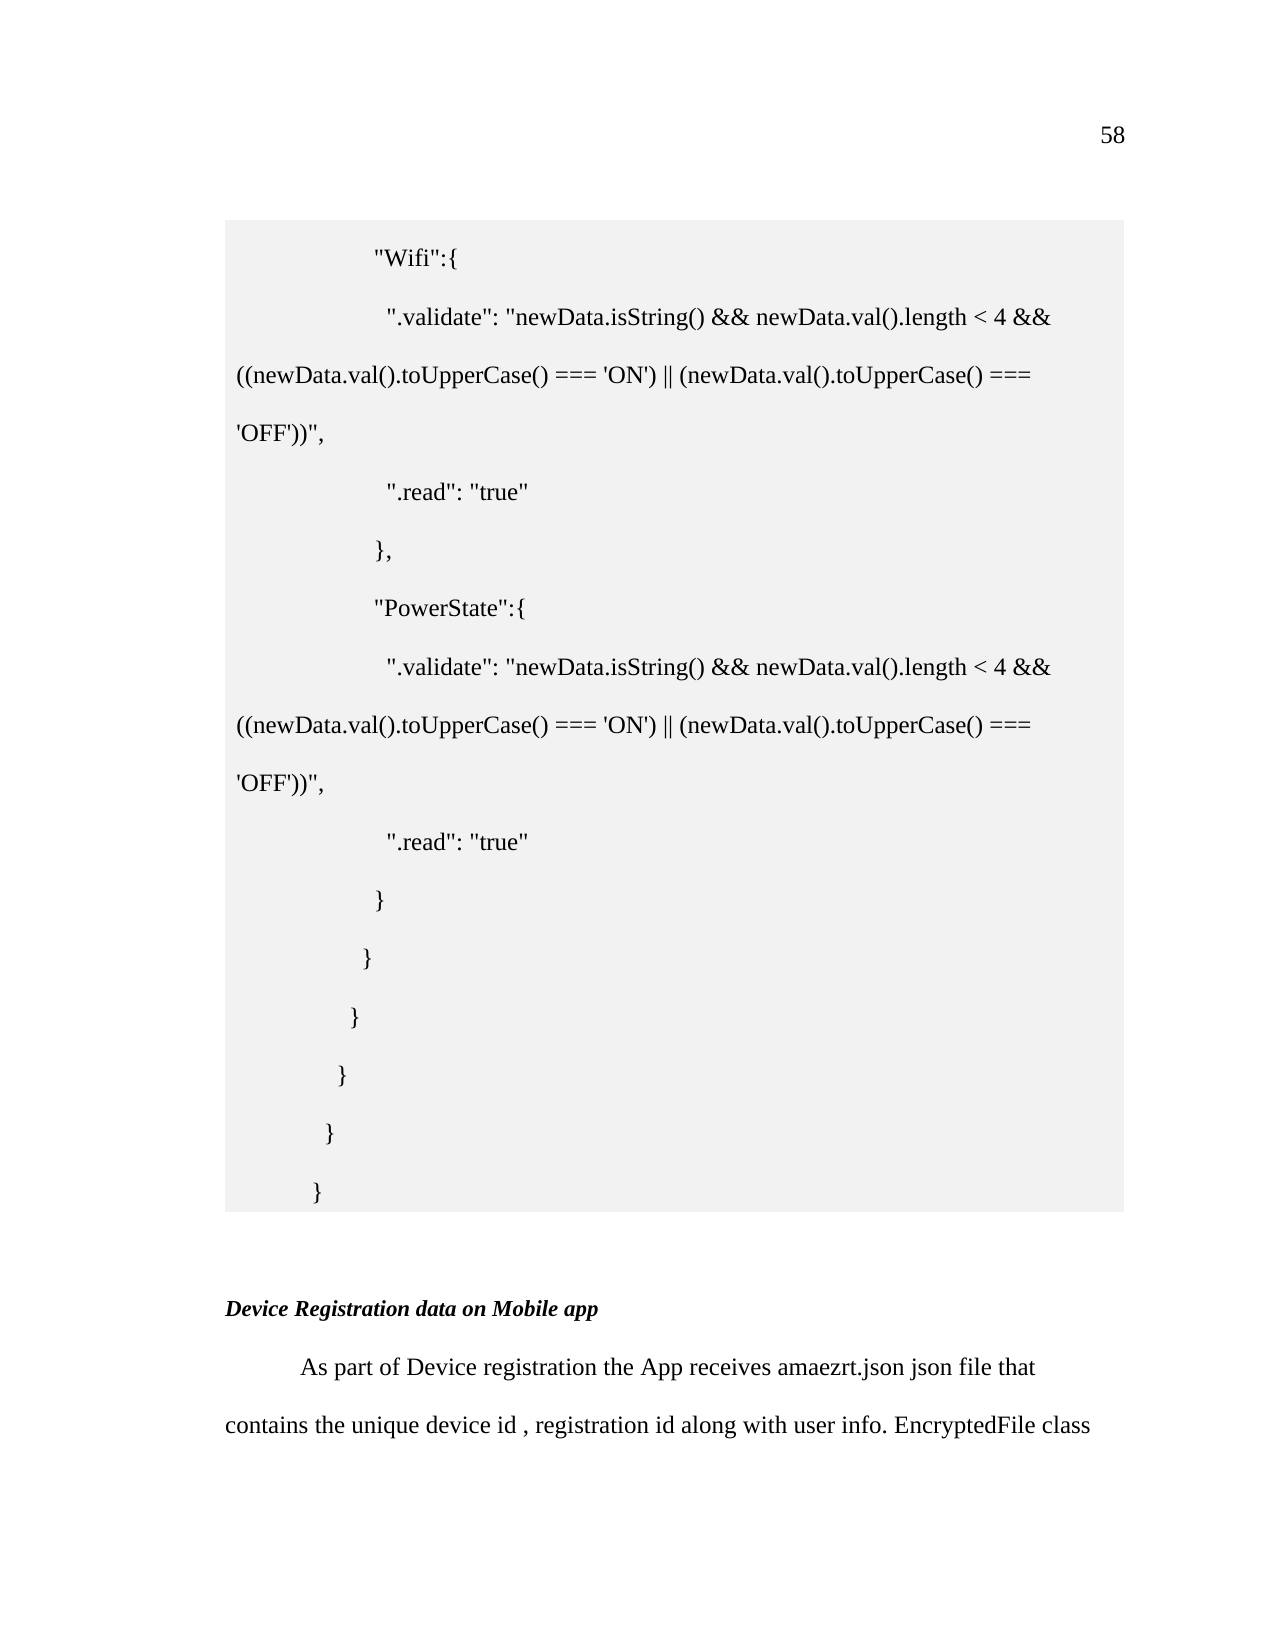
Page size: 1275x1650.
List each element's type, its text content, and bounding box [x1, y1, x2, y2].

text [225, 1328, 1125, 1445]
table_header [225, 220, 1124, 1212]
subtitle Device Registration data on Mobile app [225, 1270, 1125, 1328]
